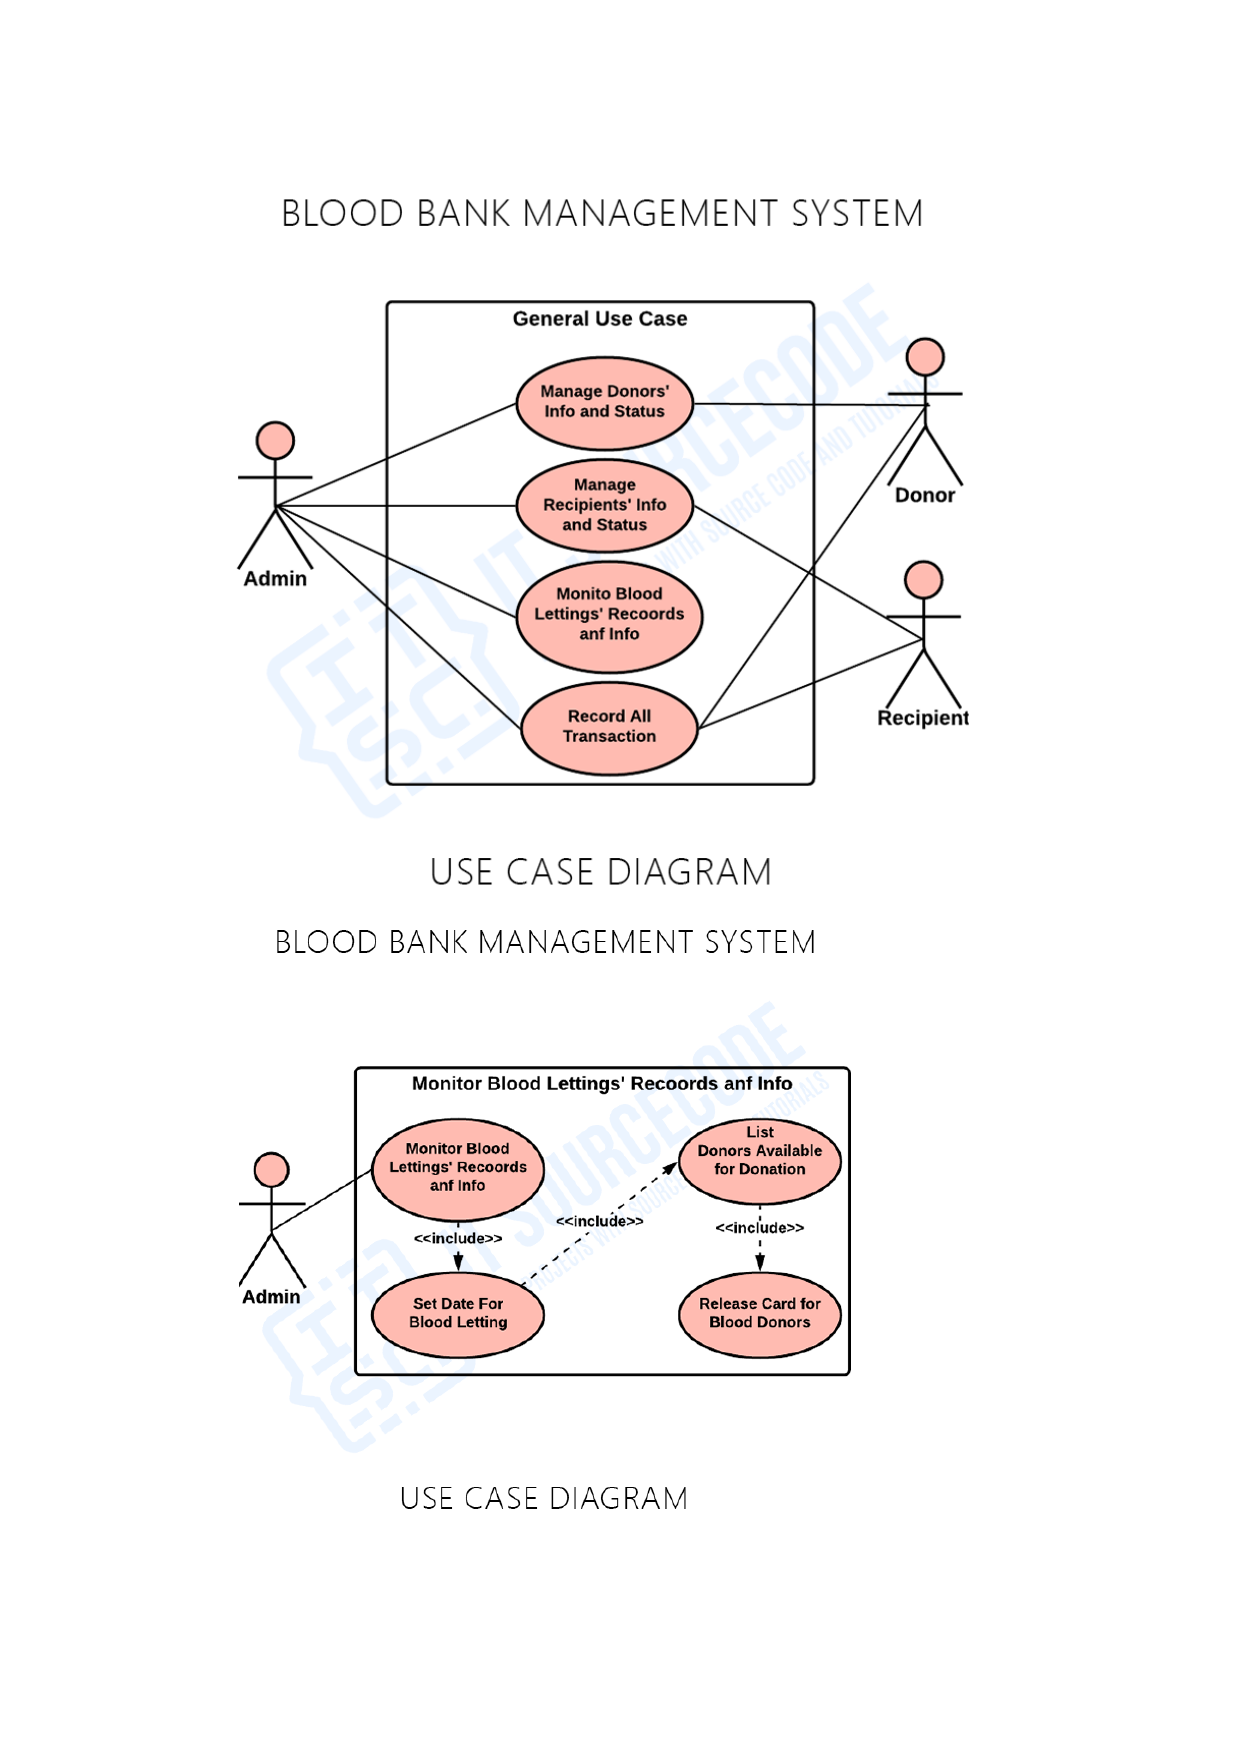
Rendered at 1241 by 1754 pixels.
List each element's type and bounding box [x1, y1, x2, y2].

picture [236, 177, 969, 910]
picture [236, 911, 854, 1530]
